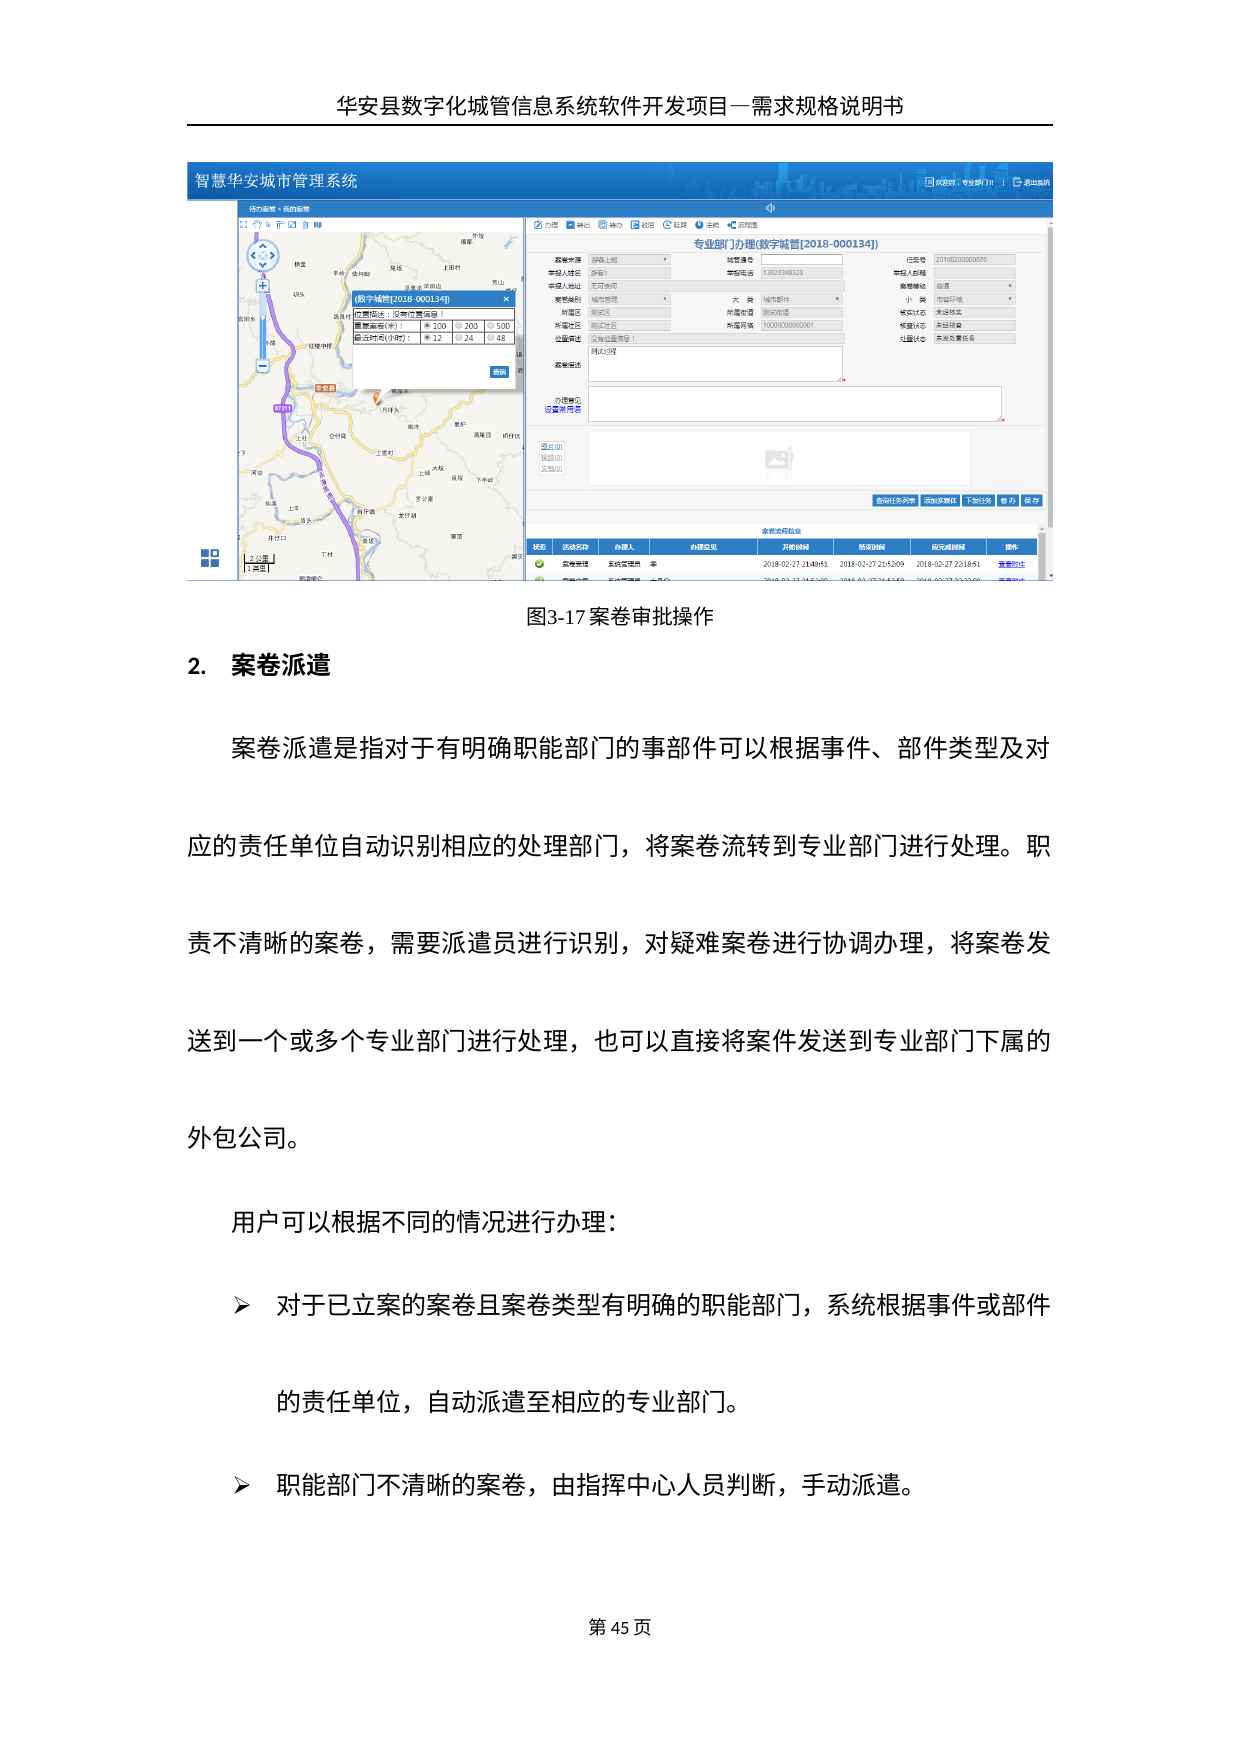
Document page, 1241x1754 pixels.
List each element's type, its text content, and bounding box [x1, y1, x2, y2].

text 案卷派遣是指对于有明确职能部门的事部件可以根据事件、部件类型及对应的责任单位自动识别相应的处理部门，将案卷流转到专业部门进行处理。职责不清晰的案卷，需要派遣员进行识别，对疑难案卷进行协调办理，将案卷发送到一个或多个专业部门进行处理，也可以直接将案件发送到专业部门下属的外包公司。 [187, 714, 1053, 1169]
list 职能部门不清晰的案卷，由指挥中心人员判断，手动派遣。 [232, 1451, 1053, 1516]
text 图3-17案卷审批操作 [187, 599, 1053, 631]
picture [187, 162, 1053, 581]
list 案卷派遣 [187, 631, 1053, 696]
text 用户可以根据不同的情况进行办理： [187, 1188, 1053, 1253]
list 对于已立案的案卷且案卷类型有明确的职能部门，系统根据事件或部件的责任单位，自动派遣至相应的专业部门。 [232, 1271, 1053, 1433]
